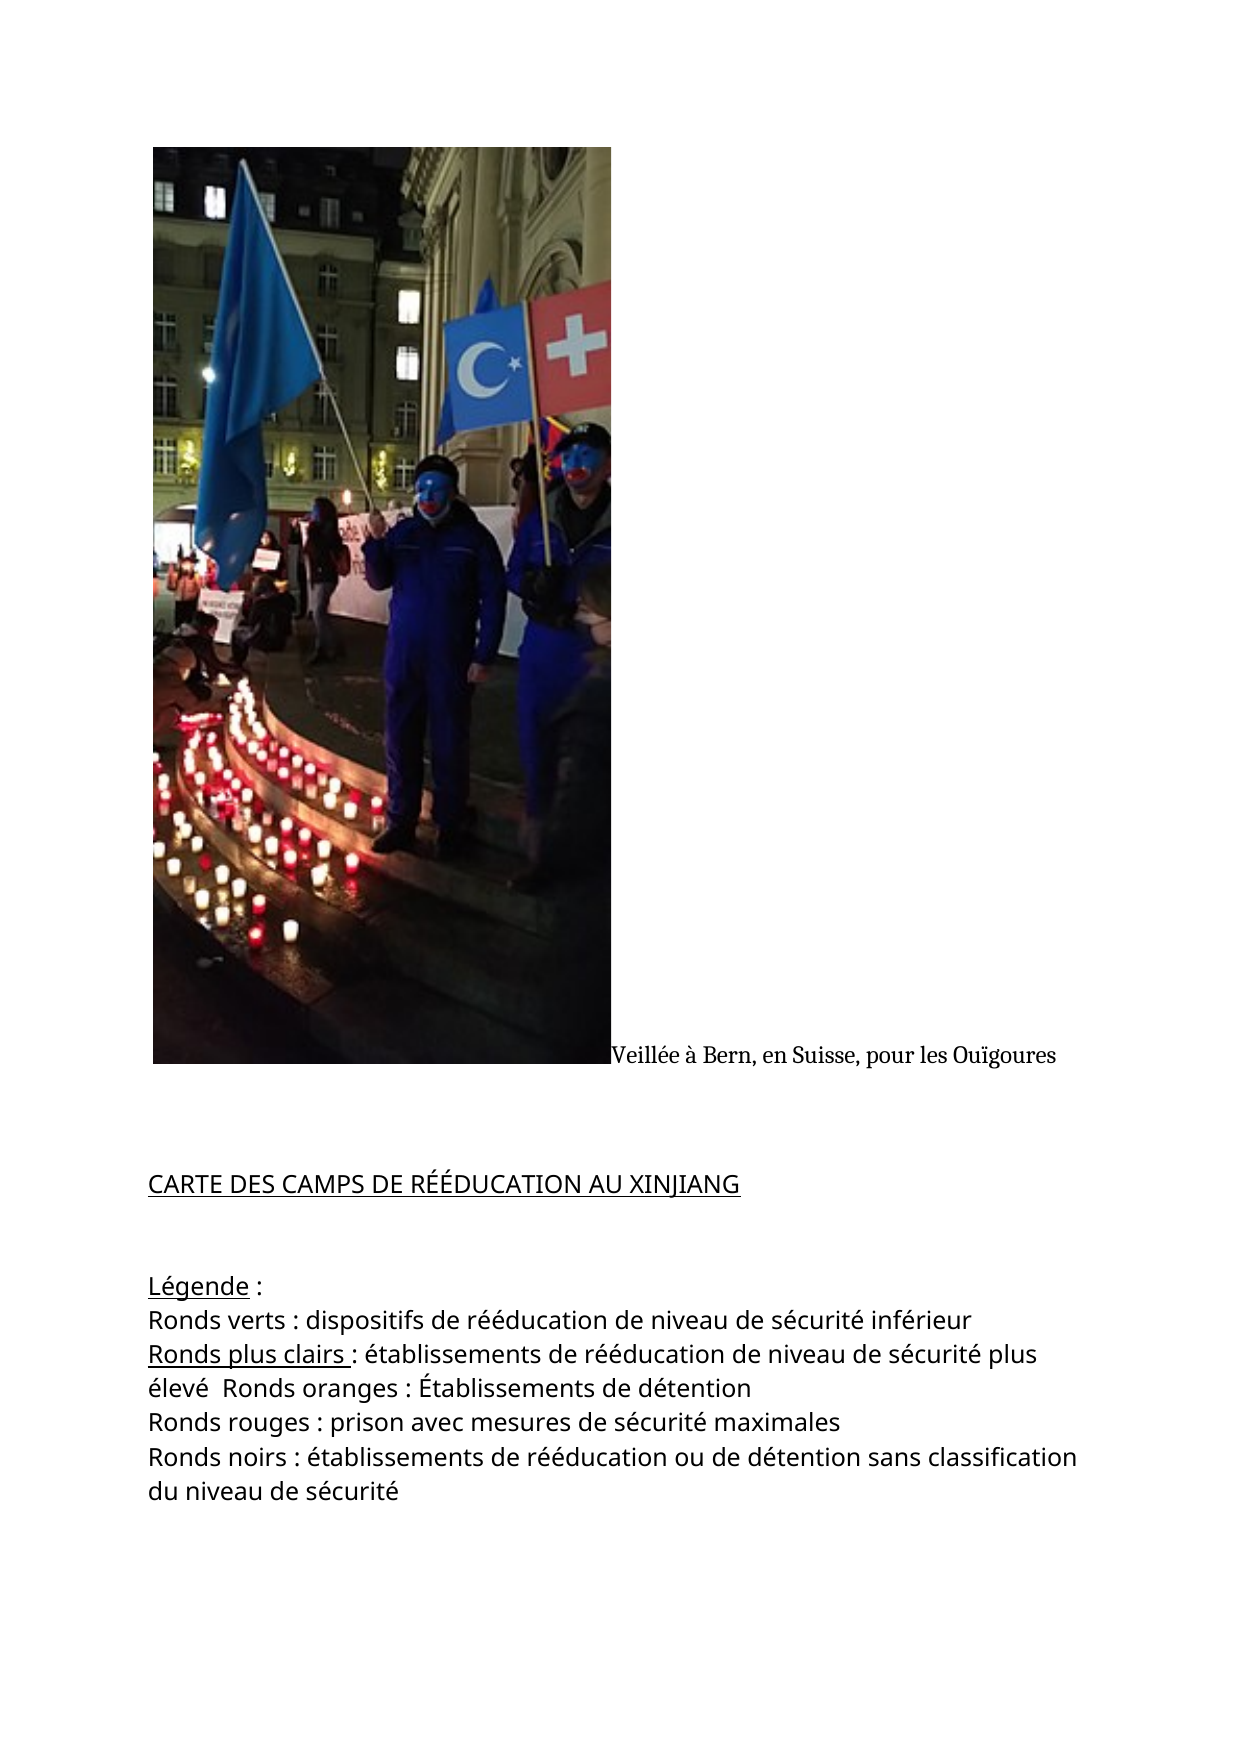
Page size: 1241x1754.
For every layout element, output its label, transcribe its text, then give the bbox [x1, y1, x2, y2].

text Ronds noirs : établissements de rééducation ou de détention sans classification du niveau de sécurité [148, 1439, 1093, 1507]
text Ronds verts : dispositifs de rééducation de niveau de sécurité inférieur [148, 1303, 1093, 1337]
text Légende : [148, 1269, 1093, 1303]
text CARTE DES CAMPS DE RÉÉDUCATION AU XINJIANG [148, 1167, 1093, 1201]
text Ronds rouges : prison avec mesures de sécurité maximales [148, 1405, 1093, 1439]
picture [153, 147, 612, 1064]
text Ronds plus clairs : établissements de rééducation de niveau de sécurité plus élevé Ronds oranges : Établissements de détention [148, 1337, 1093, 1405]
